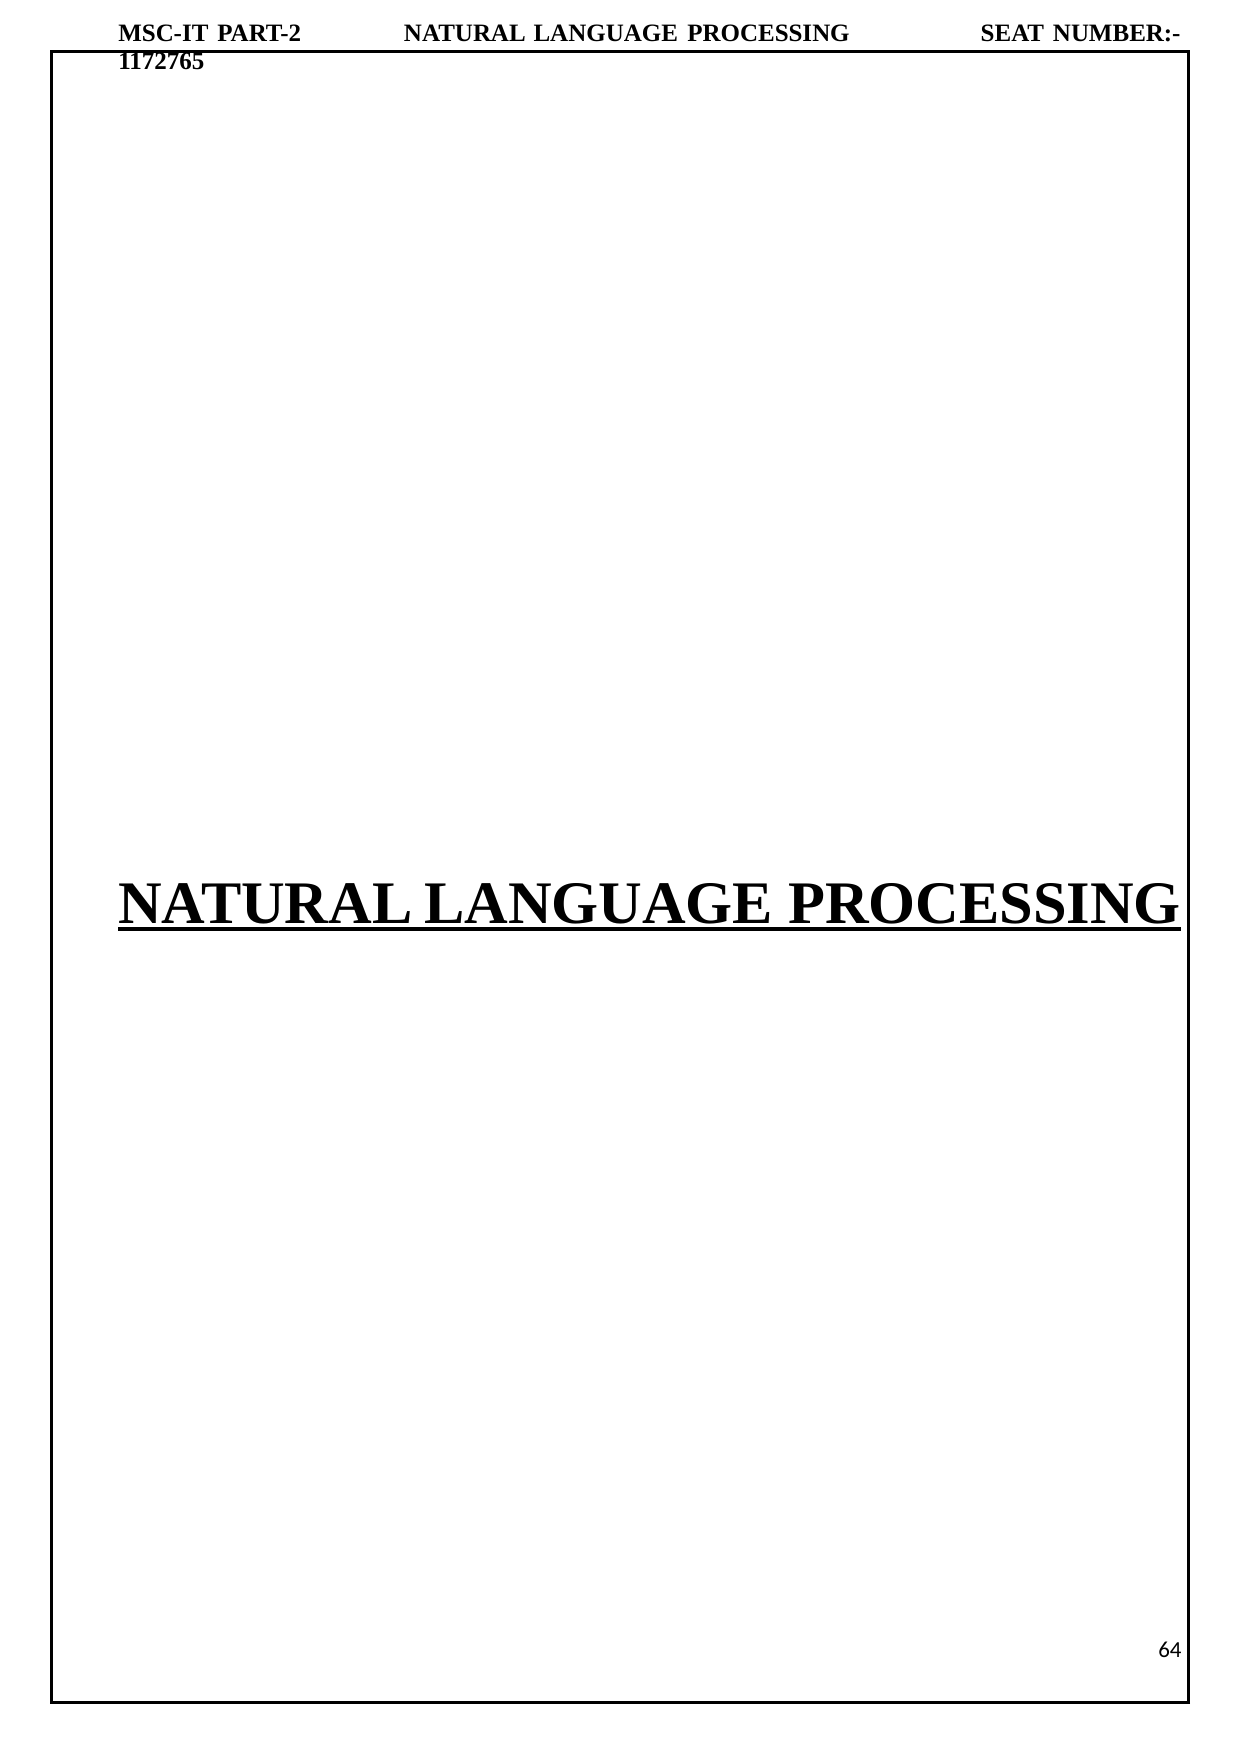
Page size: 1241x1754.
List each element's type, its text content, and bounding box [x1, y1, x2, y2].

text NATURAL LANGUAGE PROCESSING [118, 867, 1181, 927]
